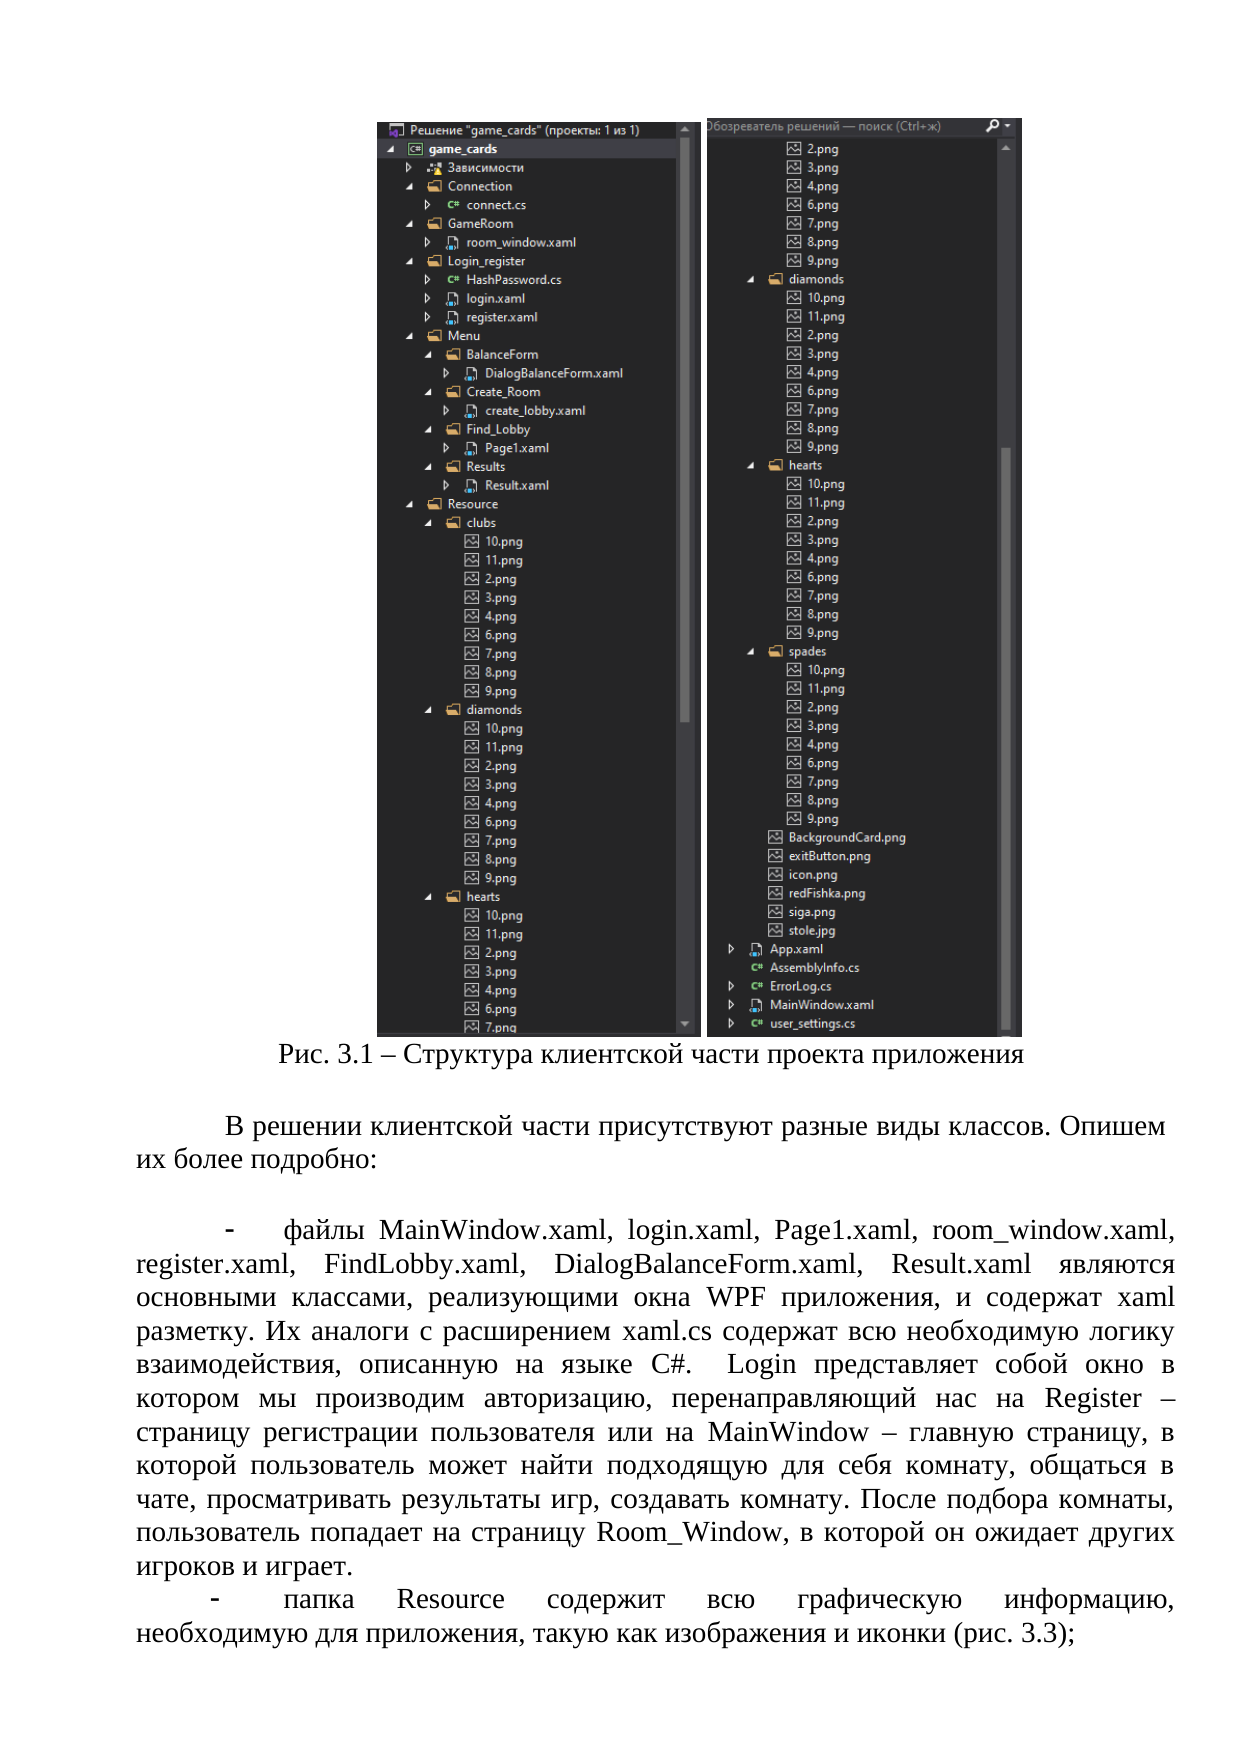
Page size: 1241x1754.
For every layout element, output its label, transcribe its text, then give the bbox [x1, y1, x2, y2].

text Рис. 3.1 – Структура клиентской части проекта приложения [136, 1037, 1166, 1070]
picture [377, 122, 701, 1037]
list папка Resource содержит всю графическую информацию, необходимую для приложения, такую как изображения и иконки (рис. 3.3); [136, 1581, 1175, 1648]
text В решении клиентской части присутствуют разные виды классов. Опишем их более подробно: [136, 1108, 1166, 1175]
list файлы MainWindow.xaml, login.xaml, Page1.xaml, room_window.xaml, register.xaml, FindLobby.xaml, DialogBalanceForm.xaml, Result.xaml являются основными классами, реализующими окна WPF приложения, и содержат xaml разметку. Их аналоги с расширением xaml.cs содержат всю необходимую логику взаимодействия, описанную на языке C#. Login представляет собой окно в котором мы производим авторизацию, перенаправляющий нас на Register – страницу регистрации пользователя или на MainWindow – главную страницу, в которой пользователь может найти подходящую для себя комнату, общаться в чате, просматривать результаты игр, создавать комнату. После подбора комнаты, пользователь попадает на страницу Room_Window, в которой он ожидает других игроков и играет. [136, 1212, 1175, 1581]
picture [707, 118, 1022, 1037]
